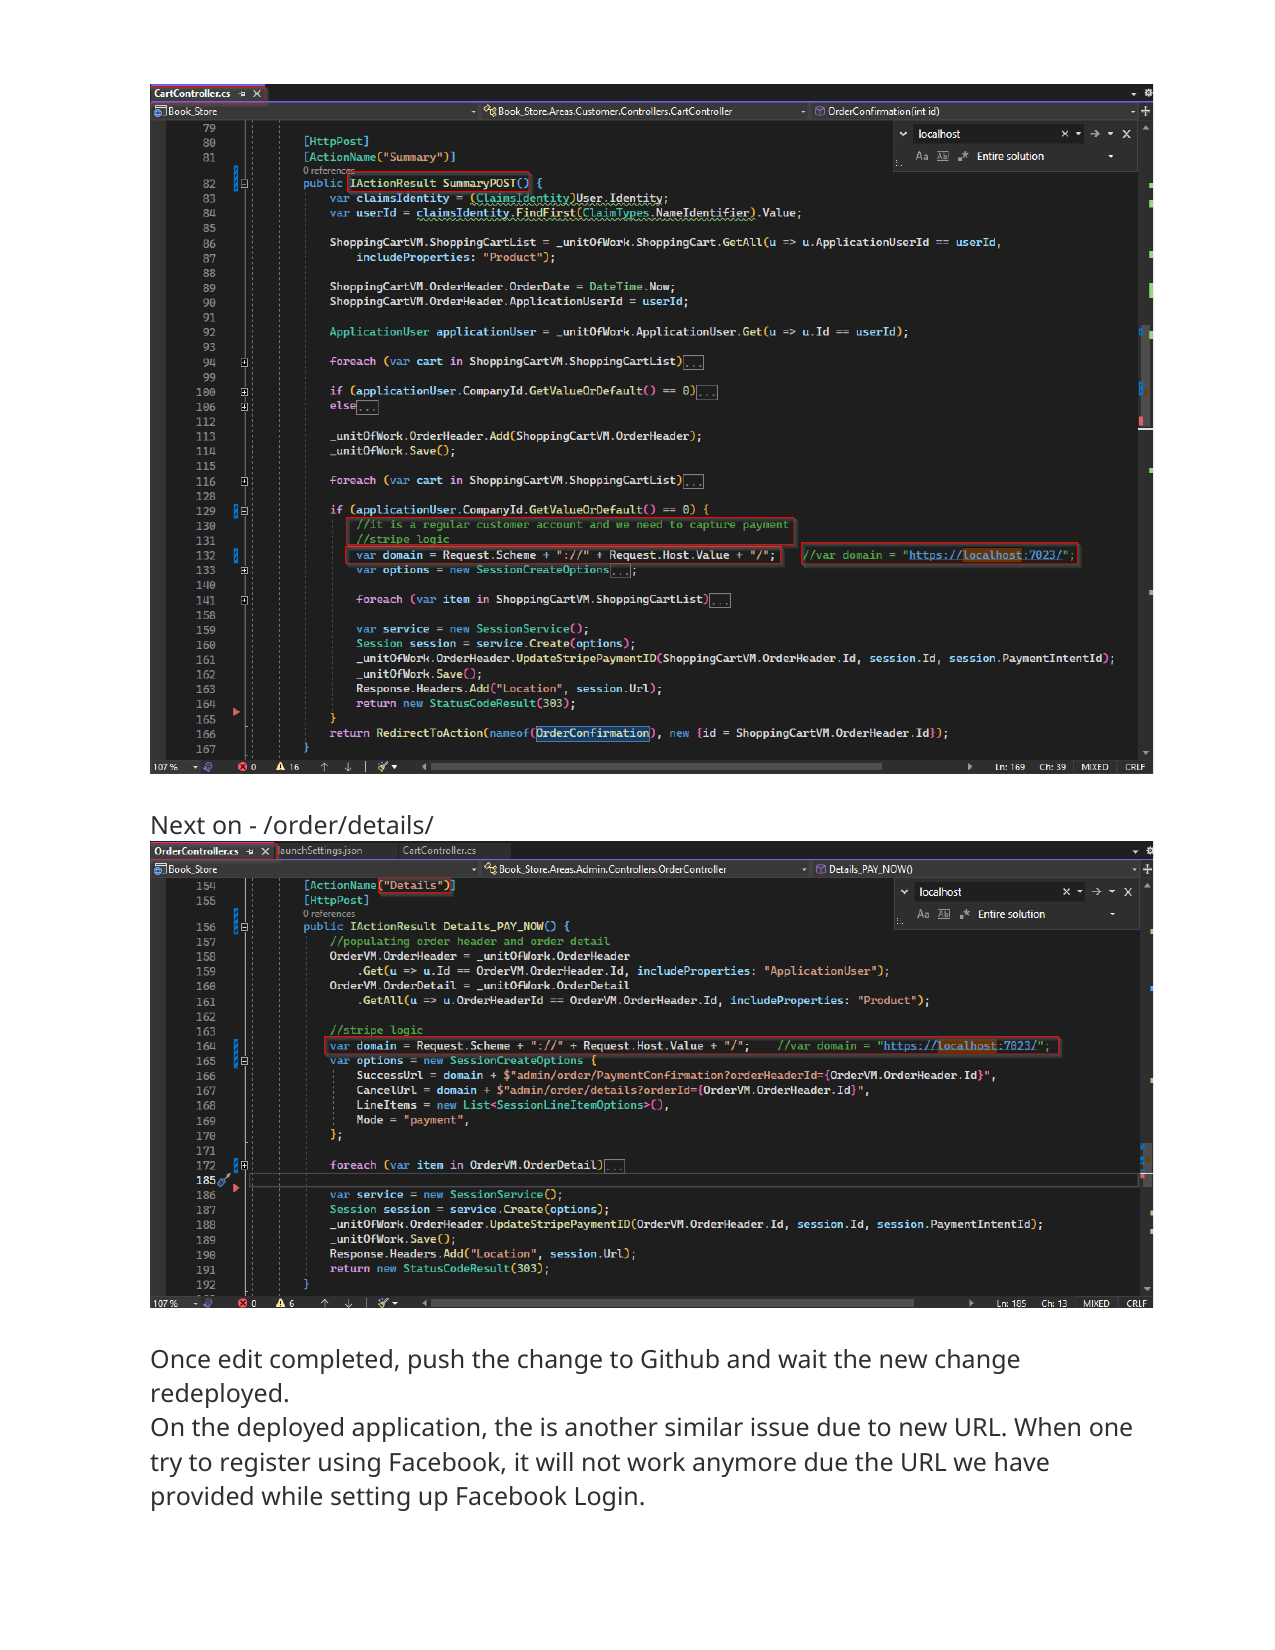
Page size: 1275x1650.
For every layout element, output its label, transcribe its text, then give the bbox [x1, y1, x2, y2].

text On the deployed application, the is another similar issue due to new URL. When one try to register using Facebook, it will not work anymore due the URL we have provided while setting up Facebook Login. [150, 1410, 1153, 1512]
picture [150, 84, 1154, 774]
picture [150, 841, 1154, 1308]
text Once edit completed, push the change to Github and wait the new change redeployed. [150, 1342, 1153, 1410]
text Next on - /order/details/ [150, 808, 1153, 841]
